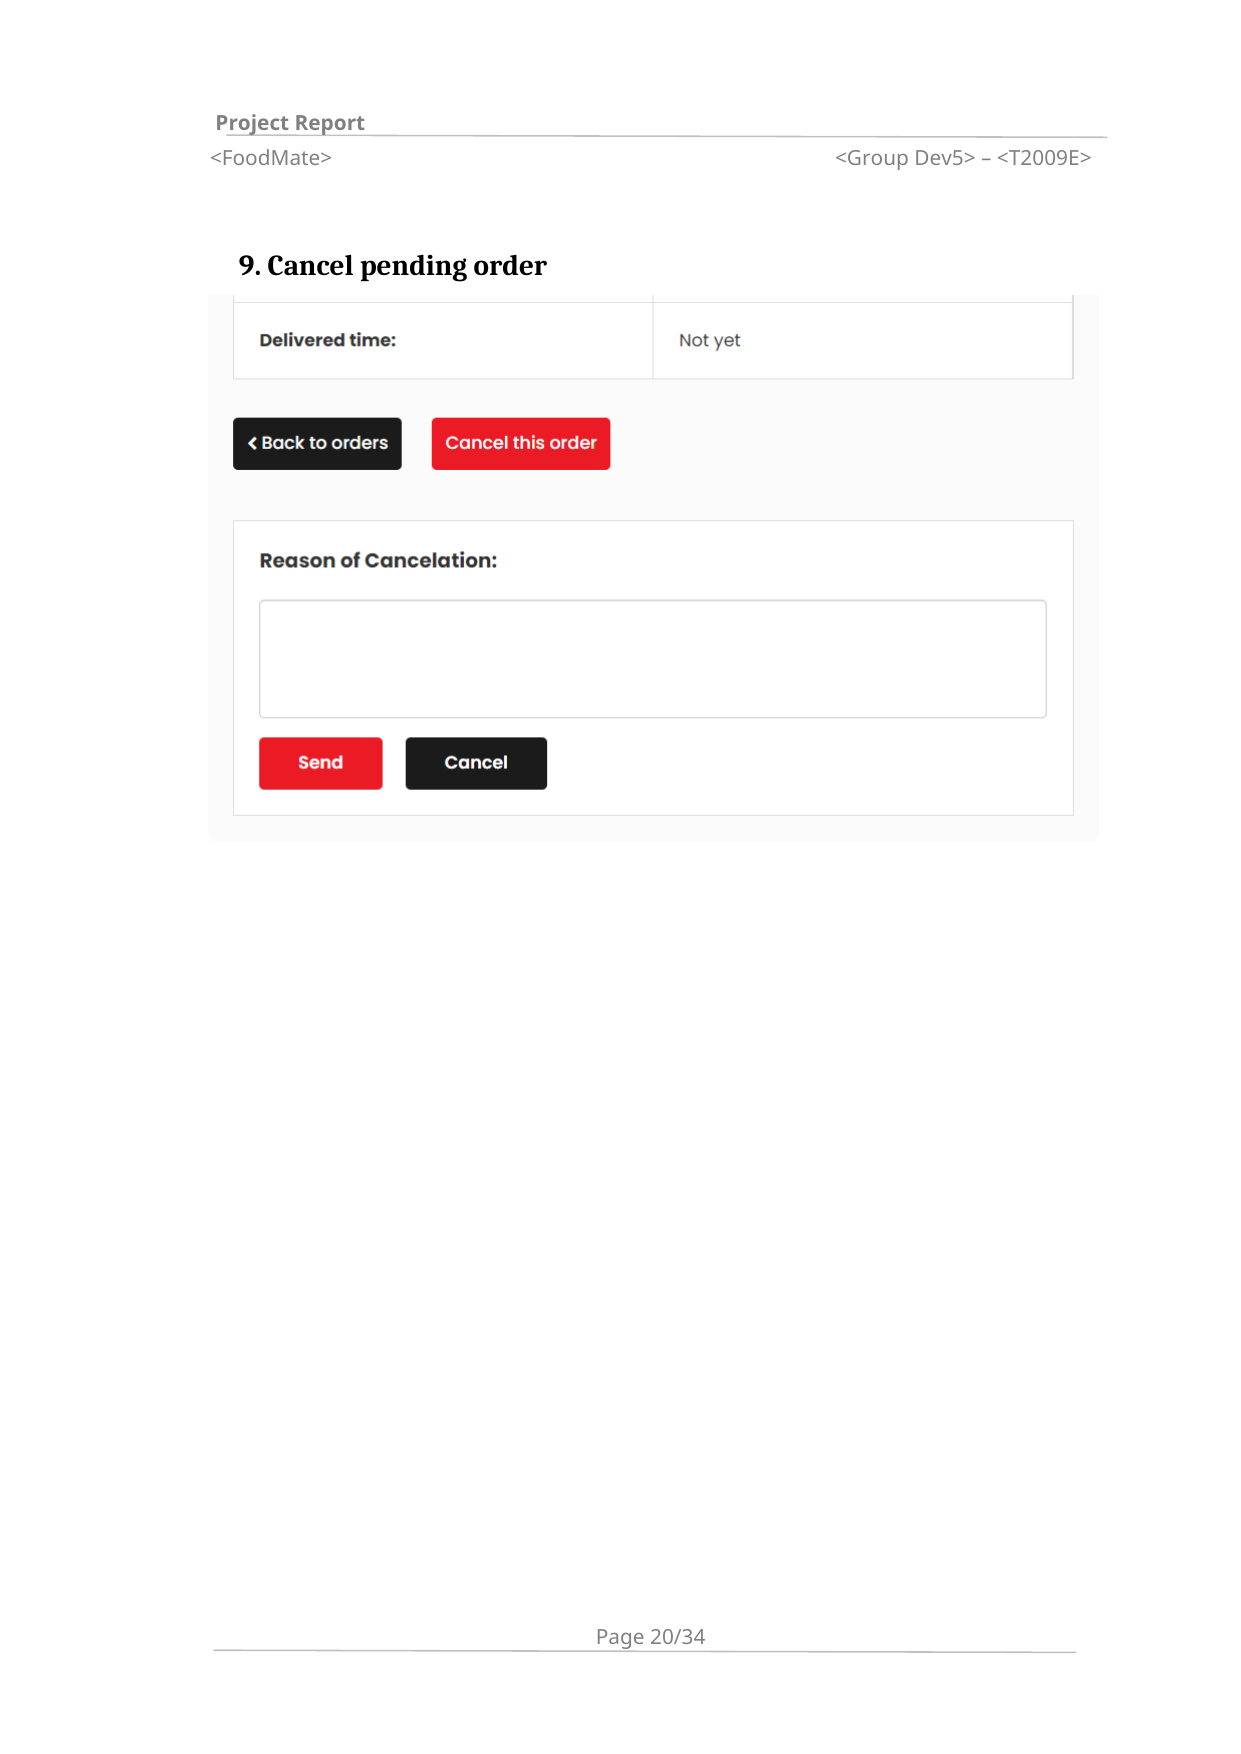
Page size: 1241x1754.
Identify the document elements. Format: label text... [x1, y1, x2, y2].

subtitle Cancel pending order [239, 249, 1106, 283]
picture [195, 295, 1105, 850]
